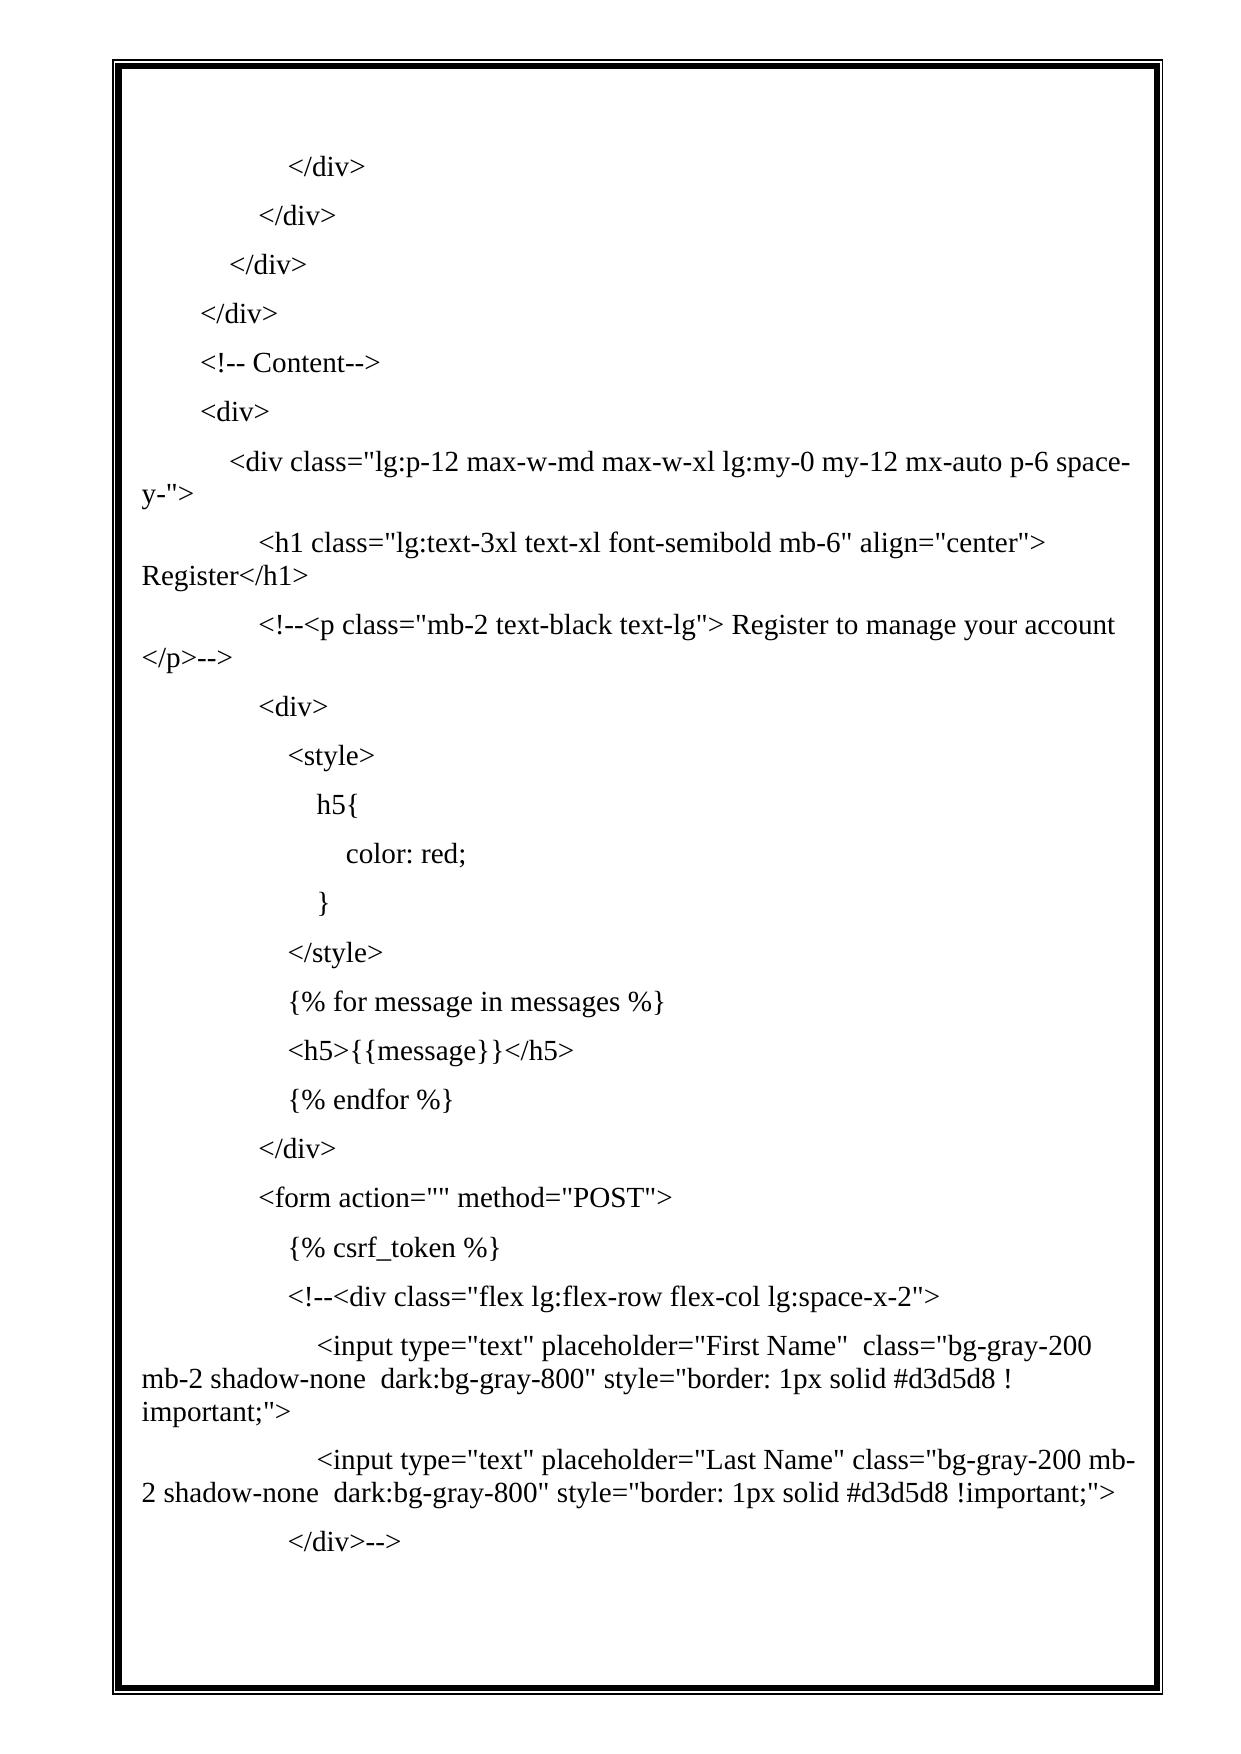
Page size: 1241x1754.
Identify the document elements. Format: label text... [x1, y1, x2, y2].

text {% for message in messages %} [141, 985, 1146, 1018]
text <input type="text" placeholder="First Name" class="bg-gray-200 mb-2 shadow-none dark:bg-gray-800" style="border: 1px solid #d3d5d8 !important;"> [141, 1329, 1146, 1427]
text </div> [141, 1133, 1146, 1165]
text <!--<div class="flex lg:flex-row flex-col lg:space-x-2"> [141, 1280, 1146, 1313]
text h5{ [141, 789, 1146, 821]
text <h5>{{message}}</h5> [141, 1034, 1146, 1067]
text color: red; [141, 838, 1146, 870]
text } [141, 887, 1146, 919]
text <form action="" method="POST"> [141, 1182, 1146, 1214]
text <style> [141, 739, 1146, 772]
text <!--<p class="mb-2 text-black text-lg"> Register to manage your account </p>--> [141, 608, 1146, 674]
text <h1 class="lg:text-3xl text-xl font-semibold mb-6" align="center"> Register</h1> [141, 527, 1146, 592]
text </style> [141, 936, 1146, 969]
text </div> [141, 150, 1146, 182]
text </div>--> [141, 1526, 1146, 1558]
text </div> [141, 297, 1146, 330]
text </div> [141, 199, 1146, 232]
text <!-- Content--> [141, 347, 1146, 379]
text </div> [141, 248, 1146, 281]
text <div> [141, 690, 1146, 723]
text <div class="lg:p-12 max-w-md max-w-xl lg:my-0 my-12 mx-auto p-6 space-y-"> [141, 445, 1146, 510]
text <div> [141, 396, 1146, 428]
text {% endfor %} [141, 1084, 1146, 1116]
text {% csrf_token %} [141, 1231, 1146, 1264]
text <input type="text" placeholder="Last Name" class="bg-gray-200 mb-2 shadow-none dark:bg-gray-800" style="border: 1px solid #d3d5d8 !important;"> [141, 1444, 1146, 1509]
